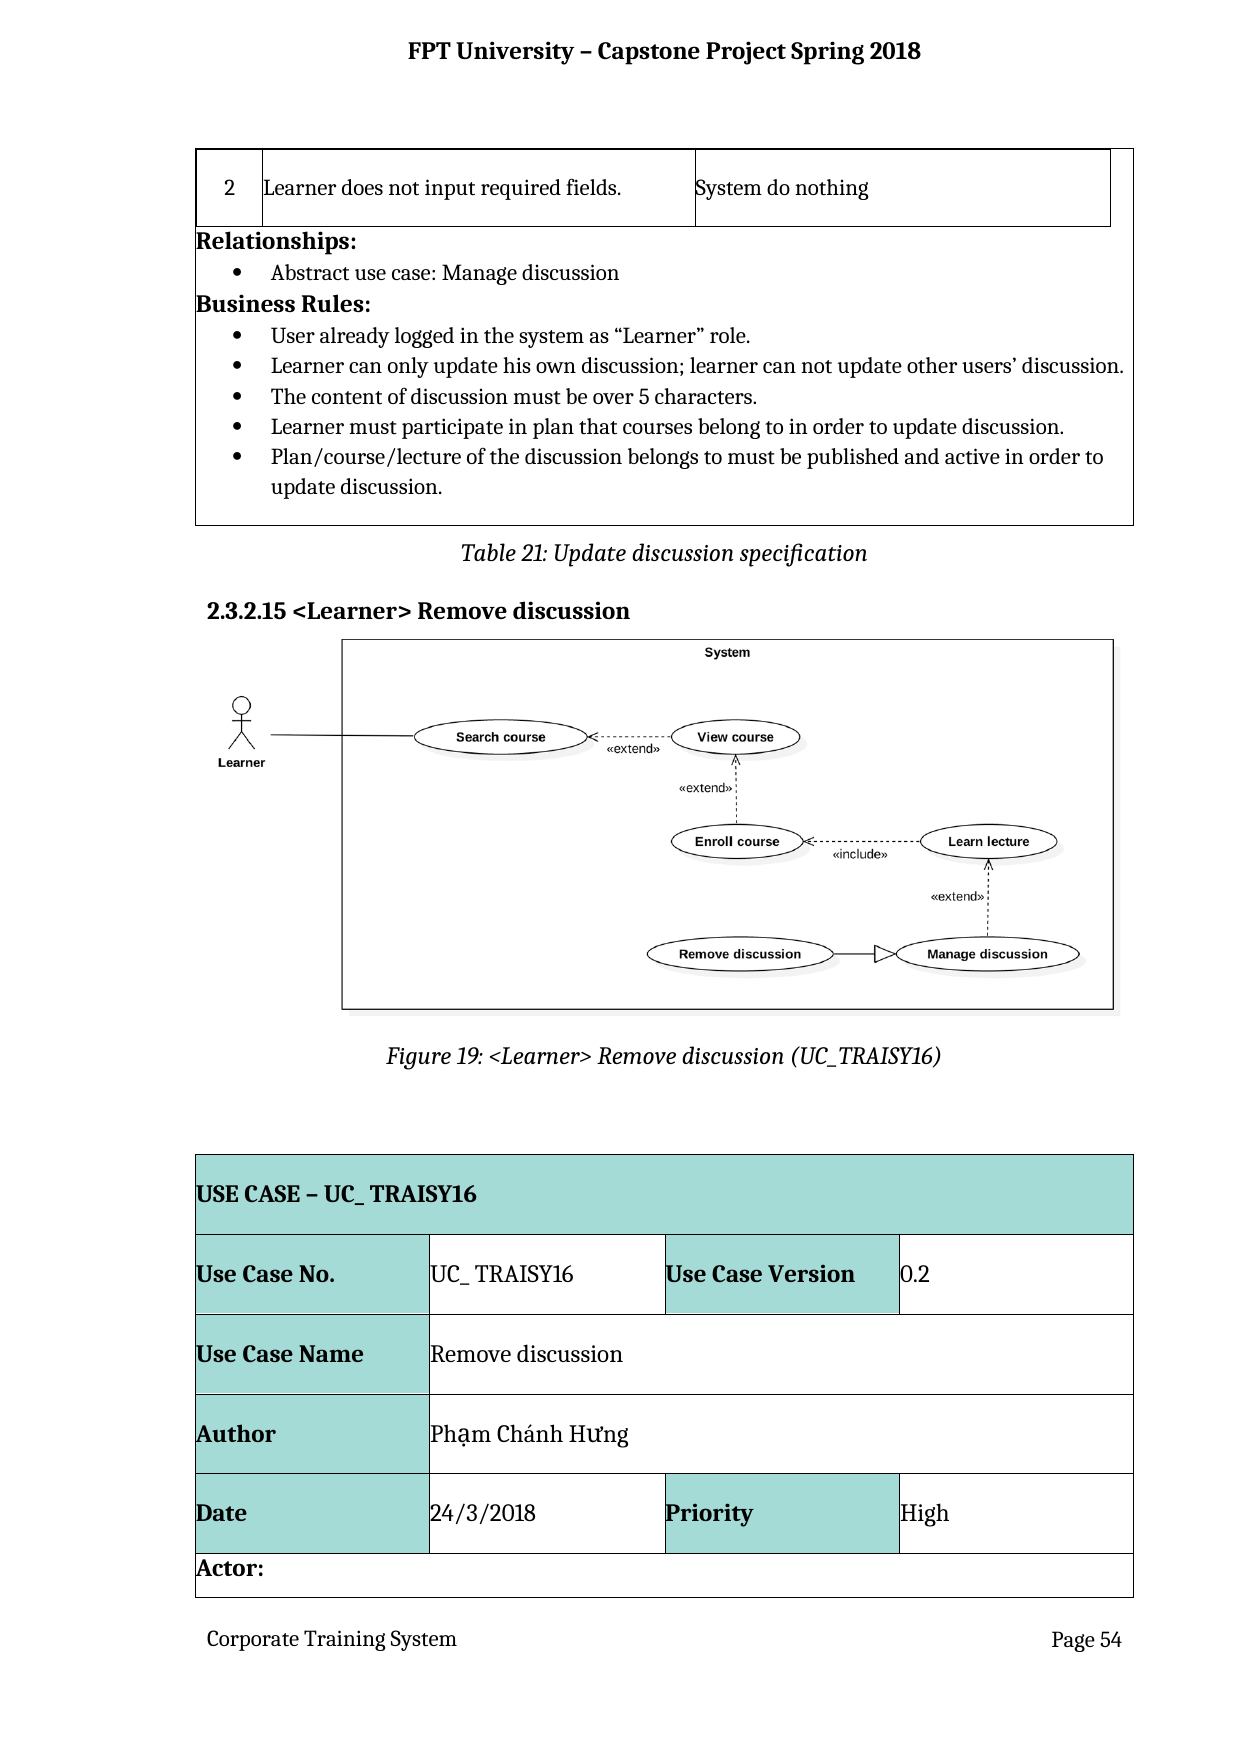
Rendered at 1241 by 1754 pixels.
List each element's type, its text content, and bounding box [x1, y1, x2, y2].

table_cell 0.2 [900, 1235, 1133, 1313]
table_cell Author [196, 1395, 429, 1473]
table_cell Priority [666, 1474, 899, 1553]
list Table : Update discussion specification [207, 539, 1122, 567]
table_cell Use Case Name [196, 1315, 429, 1393]
table_cell Use Case No. [196, 1235, 429, 1313]
table_cell Use Case Version [666, 1235, 899, 1313]
table_header USE CASE – UC_ TRAISY16 [196, 1155, 1133, 1234]
table_cell Date [196, 1474, 429, 1553]
table_cell Remove discussion [430, 1315, 1133, 1393]
table_cell Phạm Chánh Hưng [430, 1395, 1133, 1473]
table_cell High [900, 1474, 1133, 1553]
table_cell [196, 149, 1133, 525]
text 2.3.2.15 <Learner> Remove discussion [207, 597, 1122, 626]
picture [206, 629, 1123, 1017]
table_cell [196, 1554, 1133, 1597]
table_cell UC_ TRAISY16 [430, 1235, 665, 1313]
table_cell 24/3/2018 [430, 1474, 665, 1553]
text Figure 19: <Learner> Remove discussion (UC_TRAISY16) [207, 1042, 1122, 1071]
